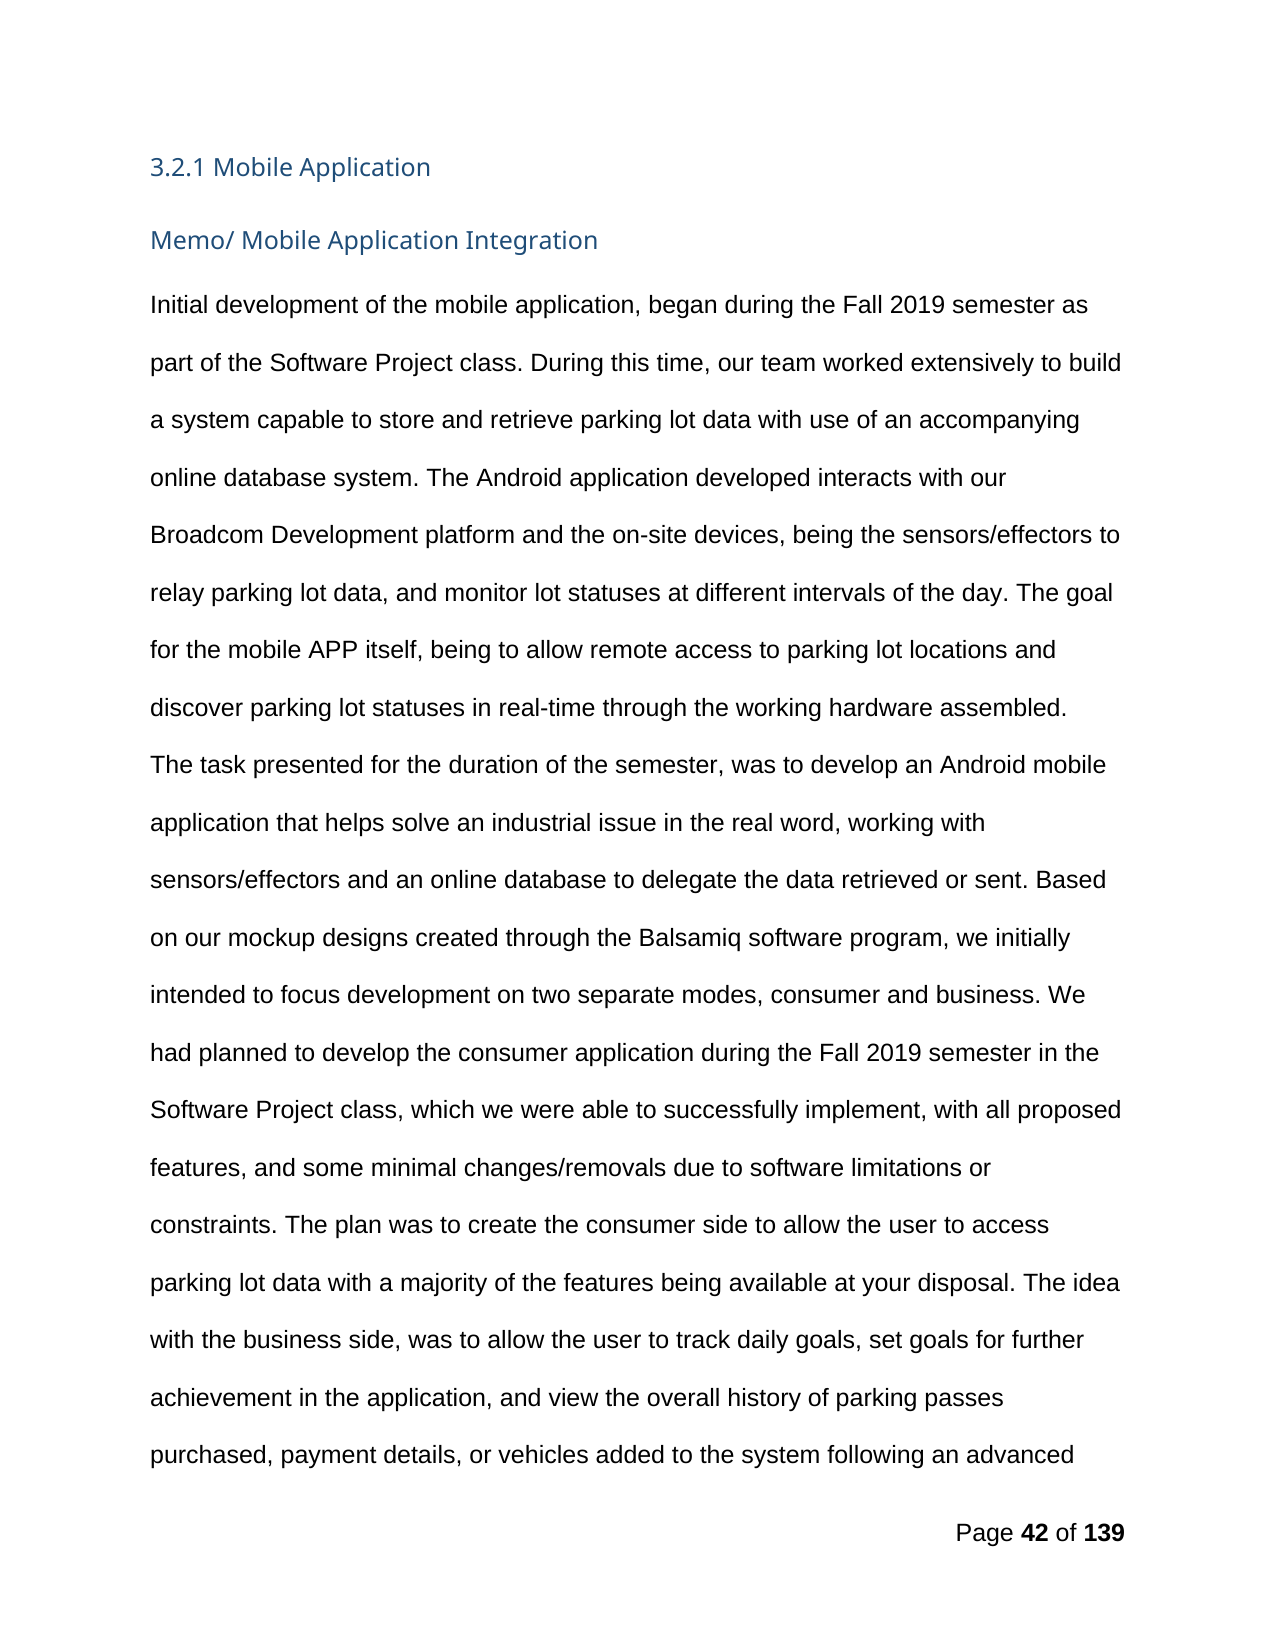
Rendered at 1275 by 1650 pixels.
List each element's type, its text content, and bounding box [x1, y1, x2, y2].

subtitle Memo/ Mobile Application Integration [150, 222, 1125, 256]
subtitle 3.2.1 Mobile Application [150, 150, 1125, 184]
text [150, 290, 1125, 1469]
